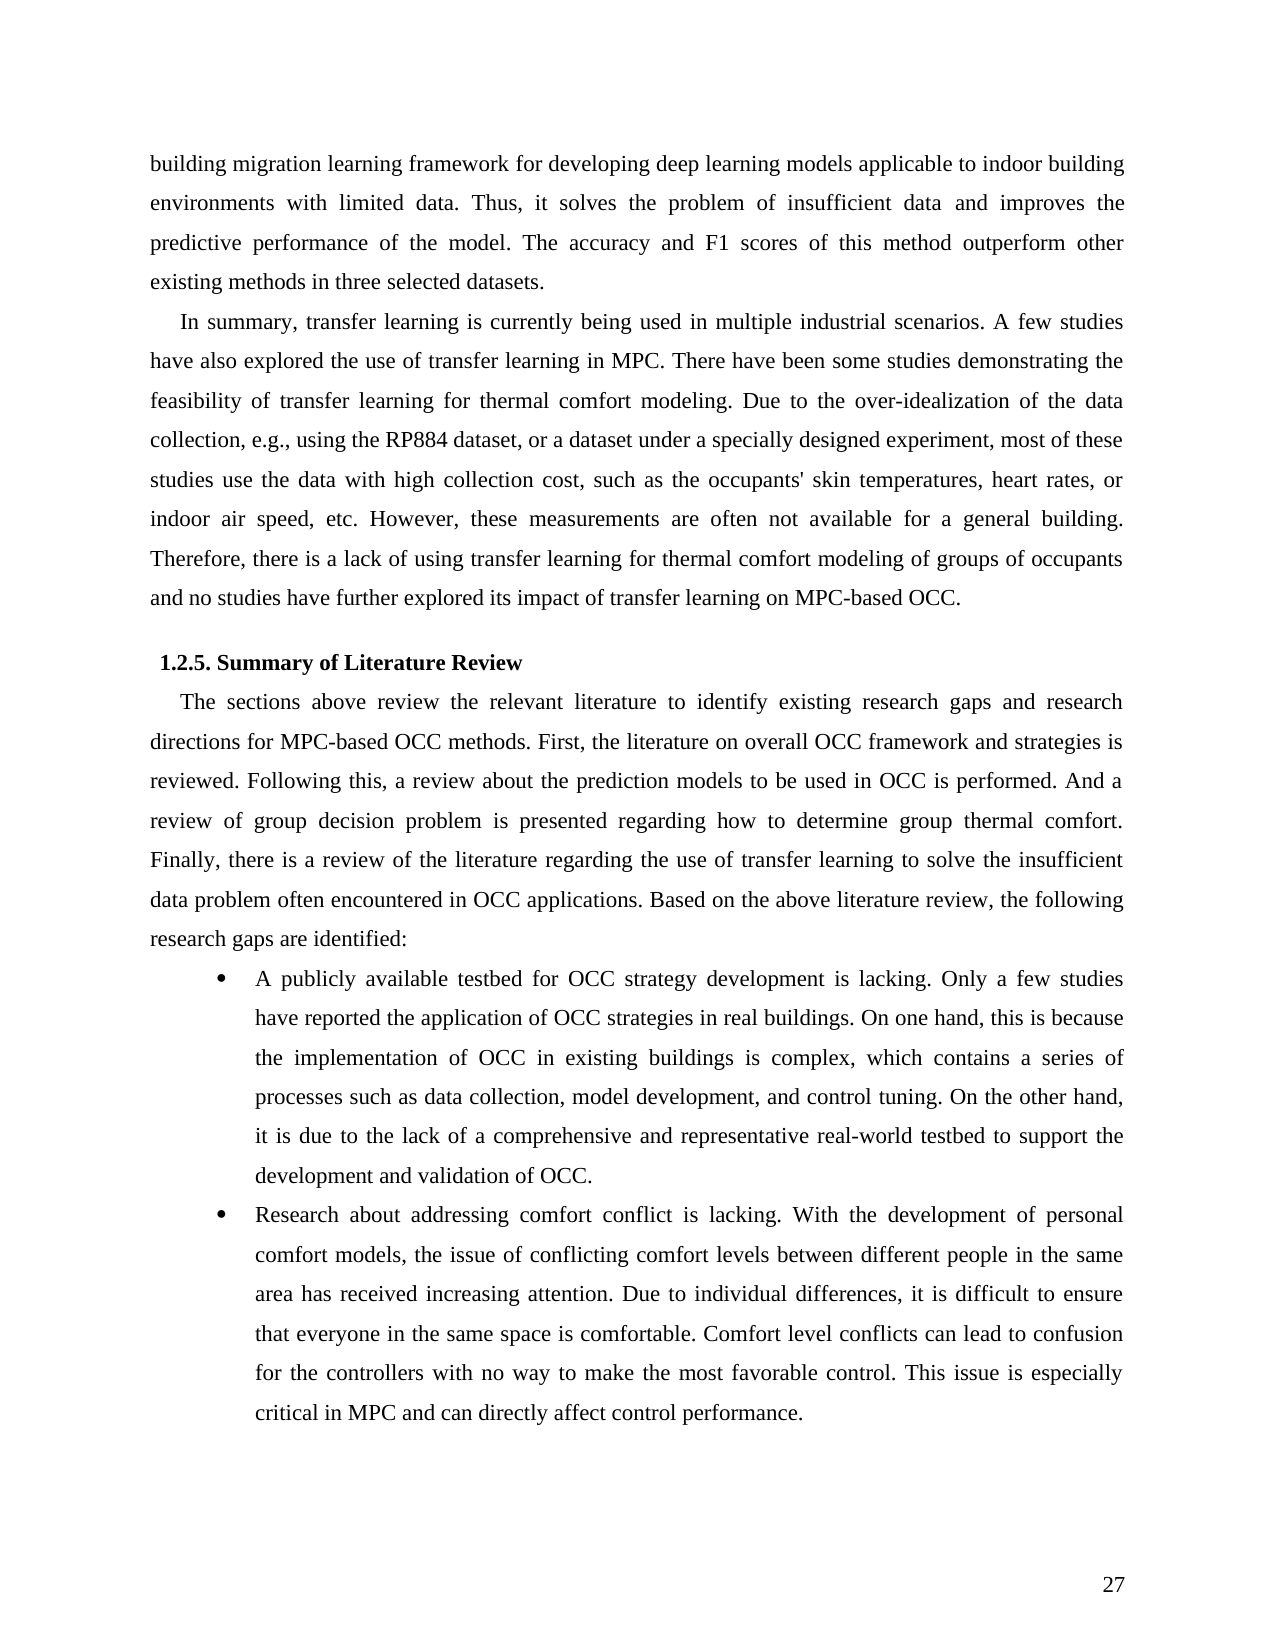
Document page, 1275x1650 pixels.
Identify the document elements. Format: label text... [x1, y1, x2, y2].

text In summary, transfer learning is currently being used in multiple industrial scenarios. A few studies have also explored the use of transfer learning in MPC. There have been some studies demonstrating the feasibility of transfer learning for thermal comfort modeling. Due to the over-idealization of the data collection, e.g., using the RP884 dataset, or a dataset under a specially designed experiment, most of these studies use the data with high collection cost, such as the occupants' skin temperatures, heart rates, or indoor air speed, etc. However, these measurements are often not available for a general building. Therefore, there is a lack of using transfer learning for thermal comfort modeling of groups of occupants and no studies have further explored its impact of transfer learning on MPC-based OCC. [150, 308, 1125, 611]
list A publicly available testbed for OCC strategy development is lacking. Only a few studies have reported the application of OCC strategies in real buildings. On one hand, this is because the implementation of OCC in existing buildings is complex, which contains a series of processes such as data collection, model development, and control tuning. On the other hand, it is due to the lack of a comprehensive and representative real-world testbed to support the development and validation of OCC. [217, 964, 1125, 1188]
list Research about addressing comfort conflict is lacking. With the development of personal comfort models, the issue of conflicting comfort levels between different people in the same area has received increasing attention. Due to individual differences, it is difficult to ensure that everyone in the same space is comfortable. Comfort level conflicts can lead to confusion for the controllers with no way to make the most favorable control. This issue is especially critical in MPC and can directly affect control performance. [217, 1201, 1125, 1425]
subtitle Summary of Literature Review [159, 649, 1125, 675]
text The sections above review the relevant literature to identify existing research gaps and research directions for MPC-based OCC methods. First, the literature on overall OCC framework and strategies is reviewed. Following this, a review about the prediction models to be used in OCC is performed. And a review of group decision problem is presented regarding how to determine group thermal comfort. Finally, there is a review of the literature regarding the use of transfer learning to solve the insufficient data problem often encountered in OCC applications. Based on the above literature review, the following research gaps are identified: [150, 688, 1125, 951]
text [150, 150, 1125, 295]
